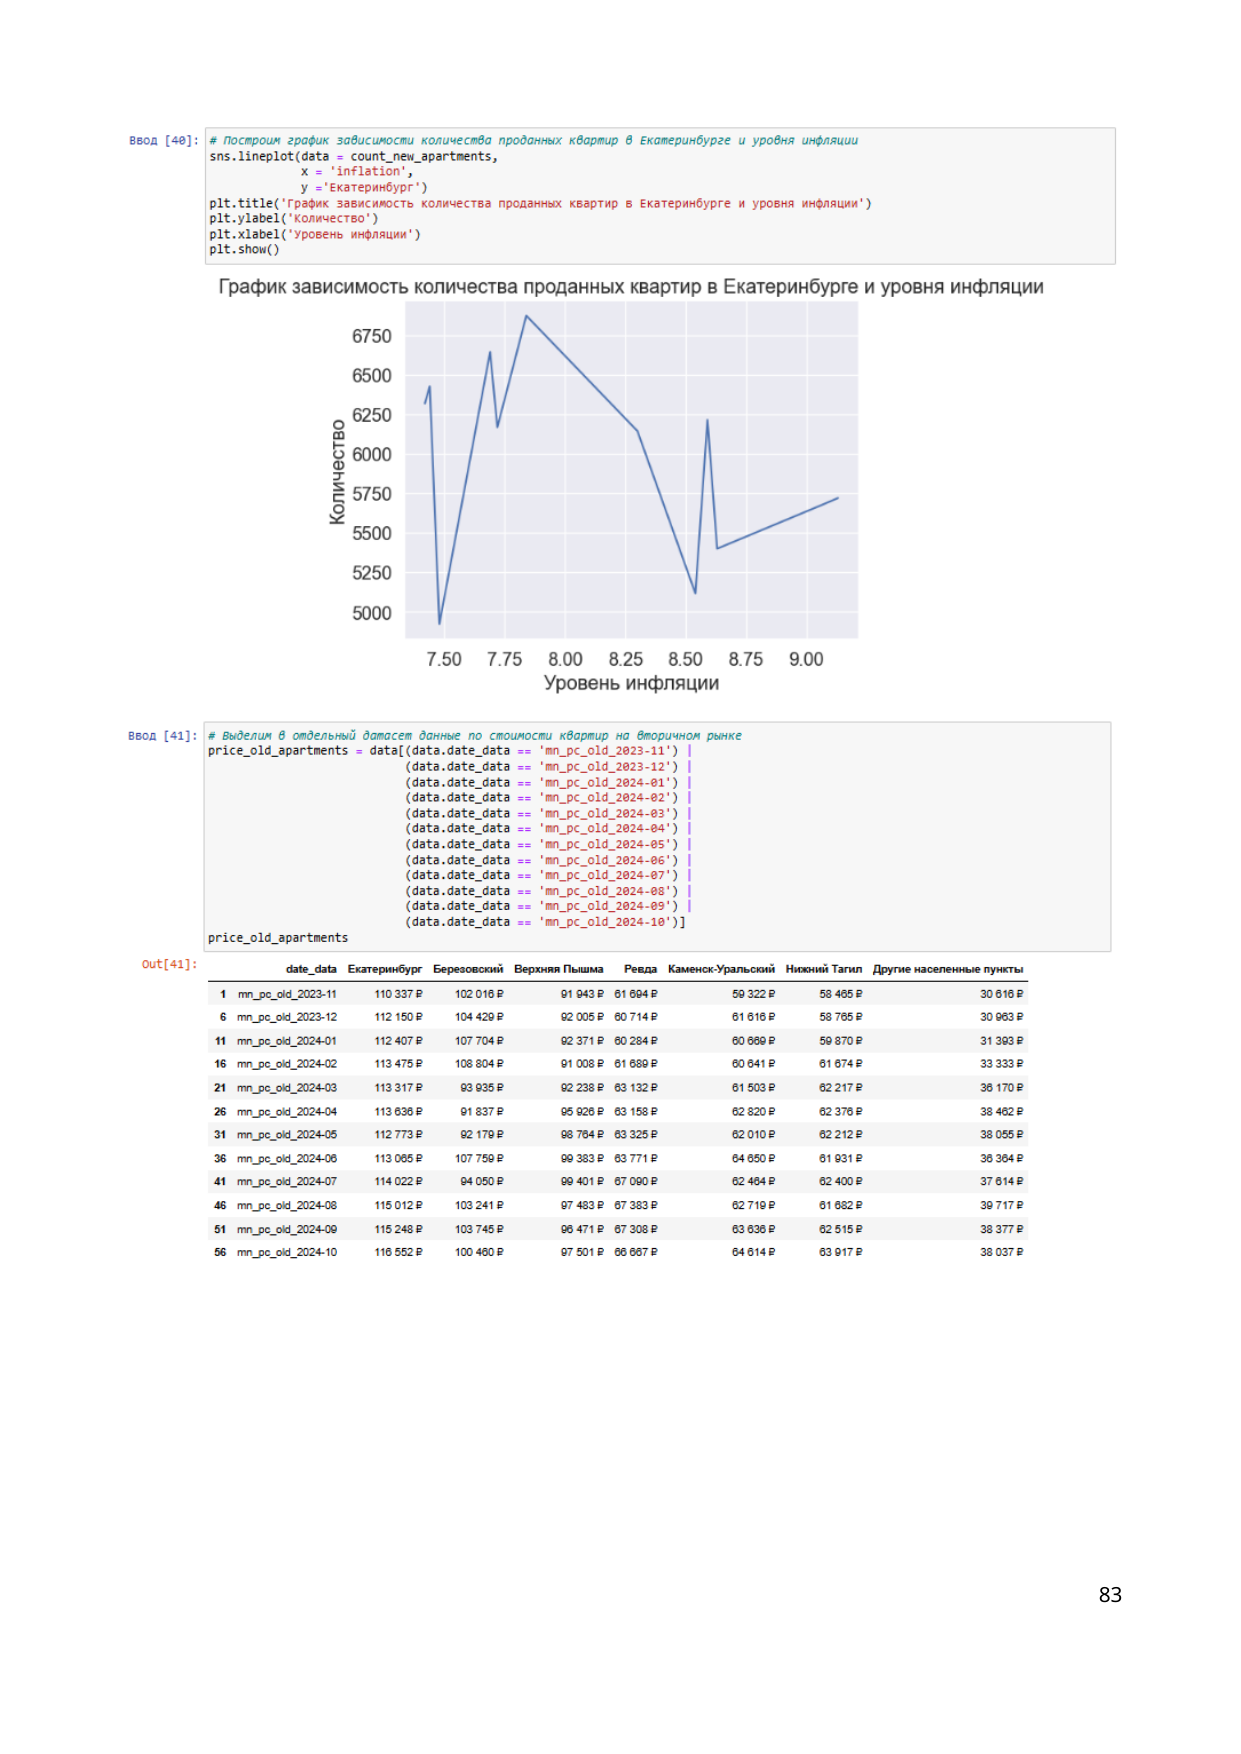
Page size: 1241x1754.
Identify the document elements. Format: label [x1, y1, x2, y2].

picture [118, 717, 1123, 1280]
picture [118, 118, 1123, 697]
